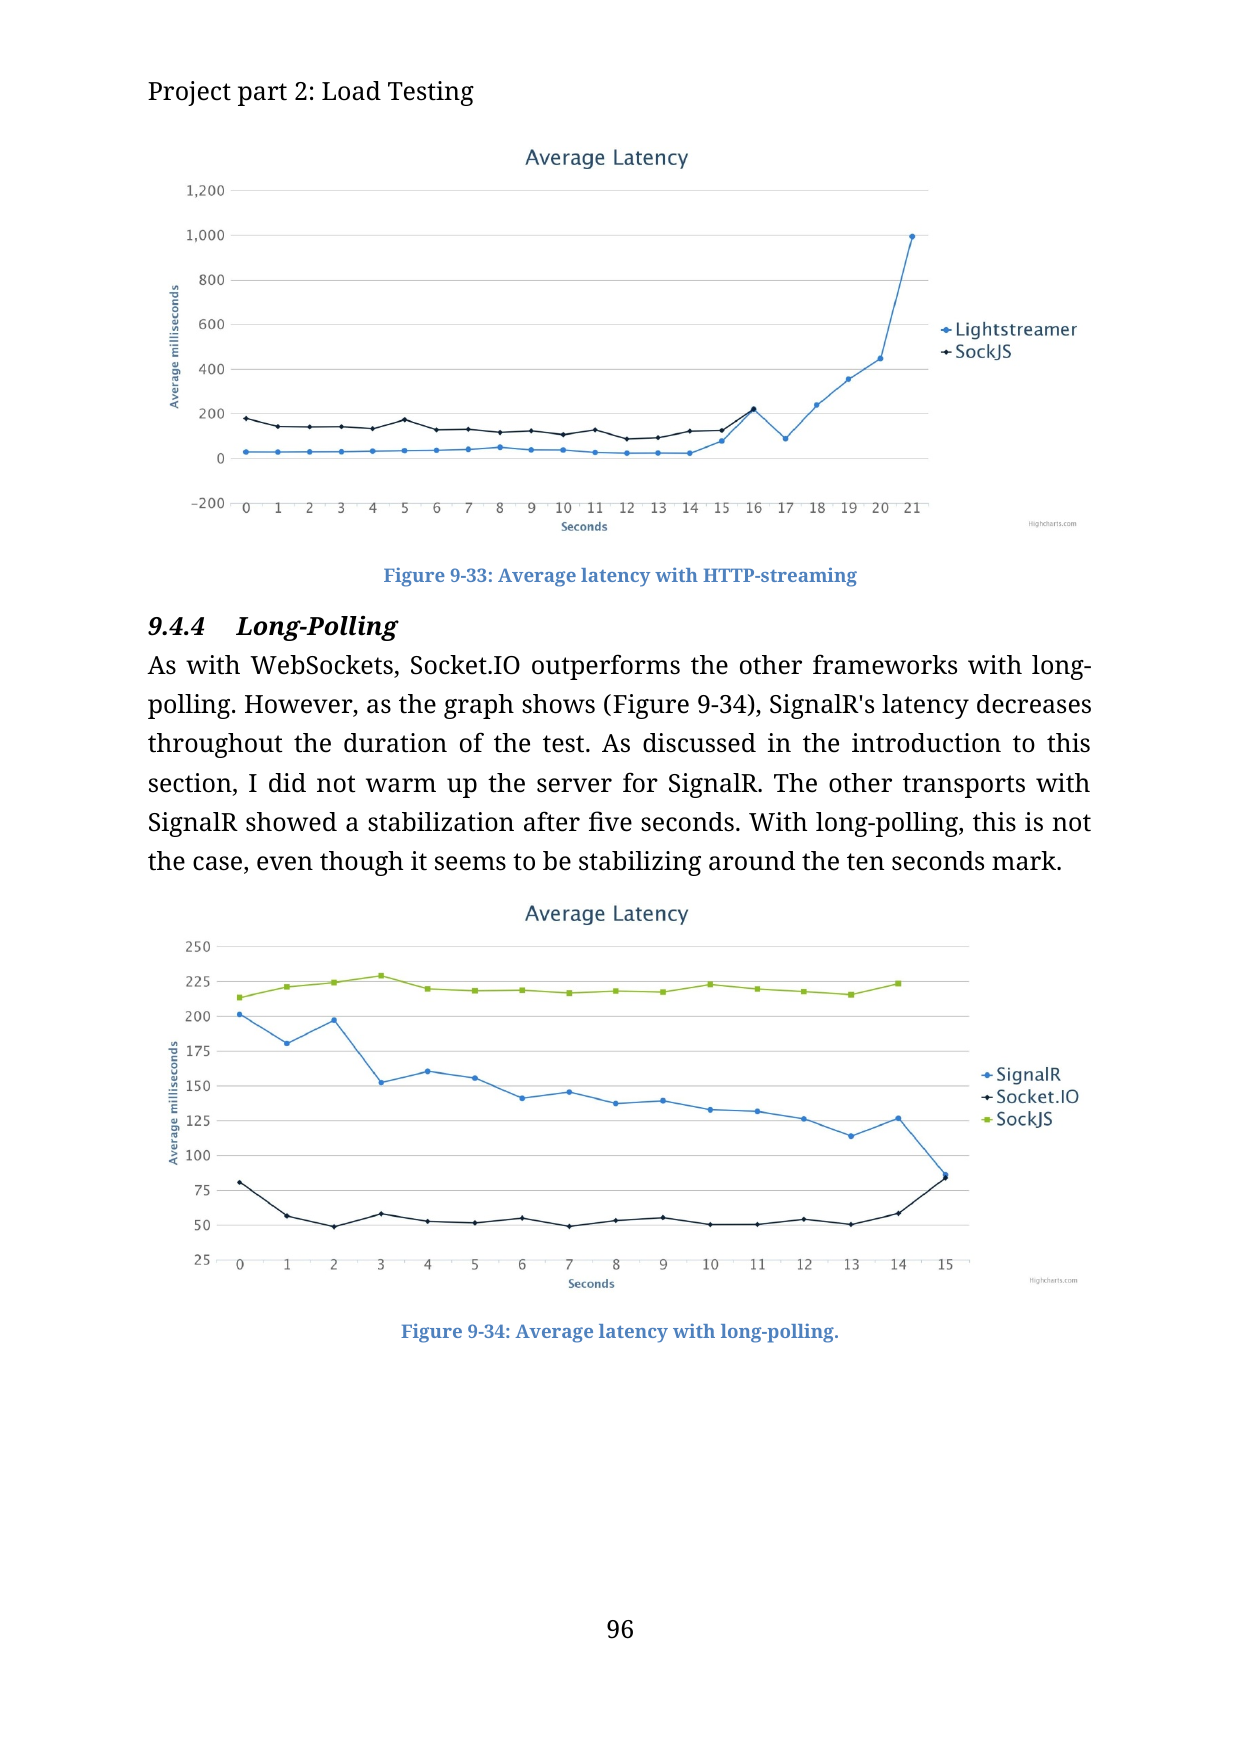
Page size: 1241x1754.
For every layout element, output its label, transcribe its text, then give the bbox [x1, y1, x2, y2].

subtitle Long-Polling [148, 609, 1092, 643]
picture [157, 147, 1083, 537]
picture [156, 903, 1084, 1293]
